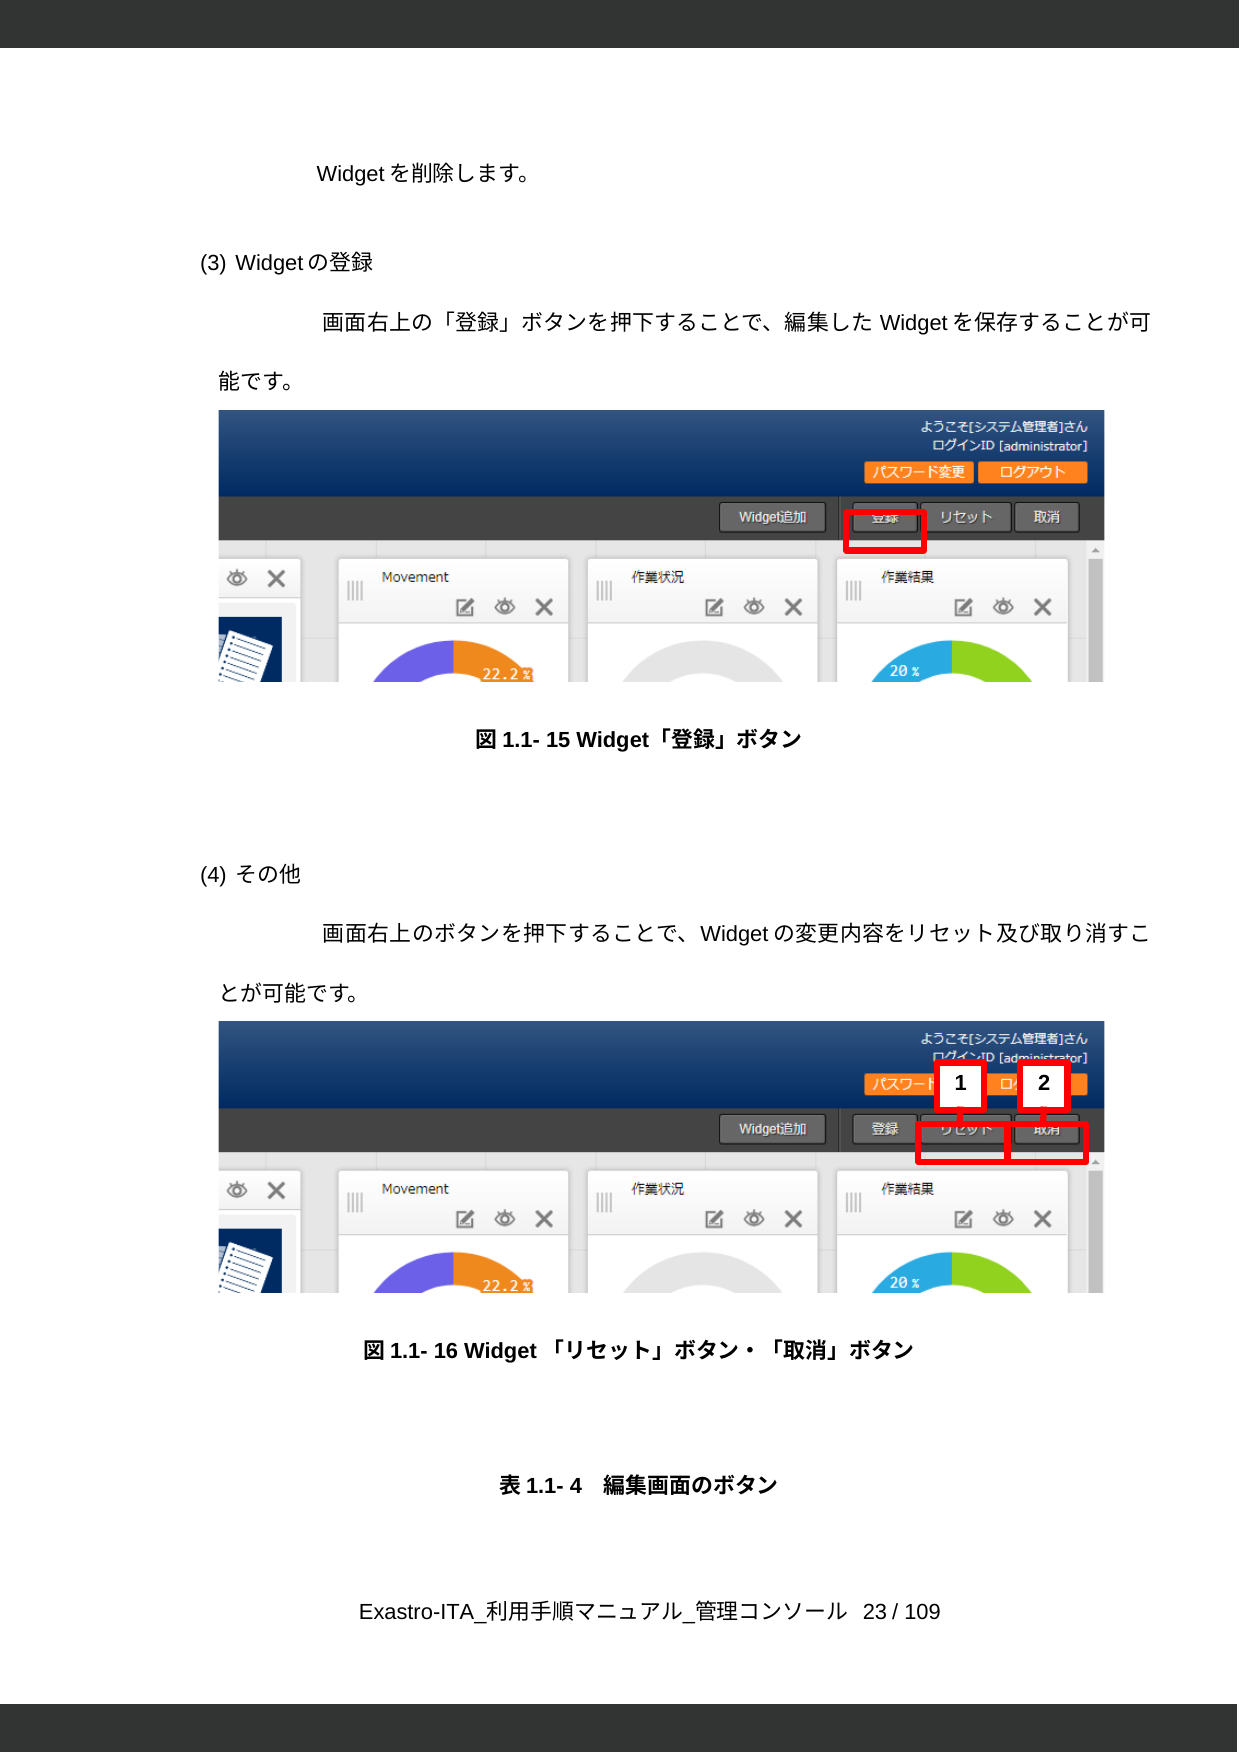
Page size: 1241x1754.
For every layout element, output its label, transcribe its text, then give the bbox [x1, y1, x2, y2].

text 画面右上の「登録」ボタンを押下することで、編集したWidgetを保存することが可能です。 [218, 291, 1152, 410]
picture [218, 410, 1105, 682]
text 図 1.1- 16 Widget 「リセット」ボタン・「取消」ボタン [148, 1319, 1130, 1379]
picture [0, 1704, 1237, 1752]
picture [0, 0, 1239, 48]
text 図 1.1- 15 Widget「登録」ボタン [148, 708, 1130, 767]
picture [218, 1021, 1105, 1293]
list Widgetを削除します。 [316, 142, 1152, 201]
text 表 1.1- 4 編集画面のボタン [148, 1454, 1130, 1514]
subtitle Widgetの登録 [200, 231, 1152, 291]
text 画面右上のボタンを押下することで、Widgetの変更内容をリセット及び取り消すことが可能です。 [218, 902, 1152, 1022]
subtitle その他 [200, 843, 1152, 902]
